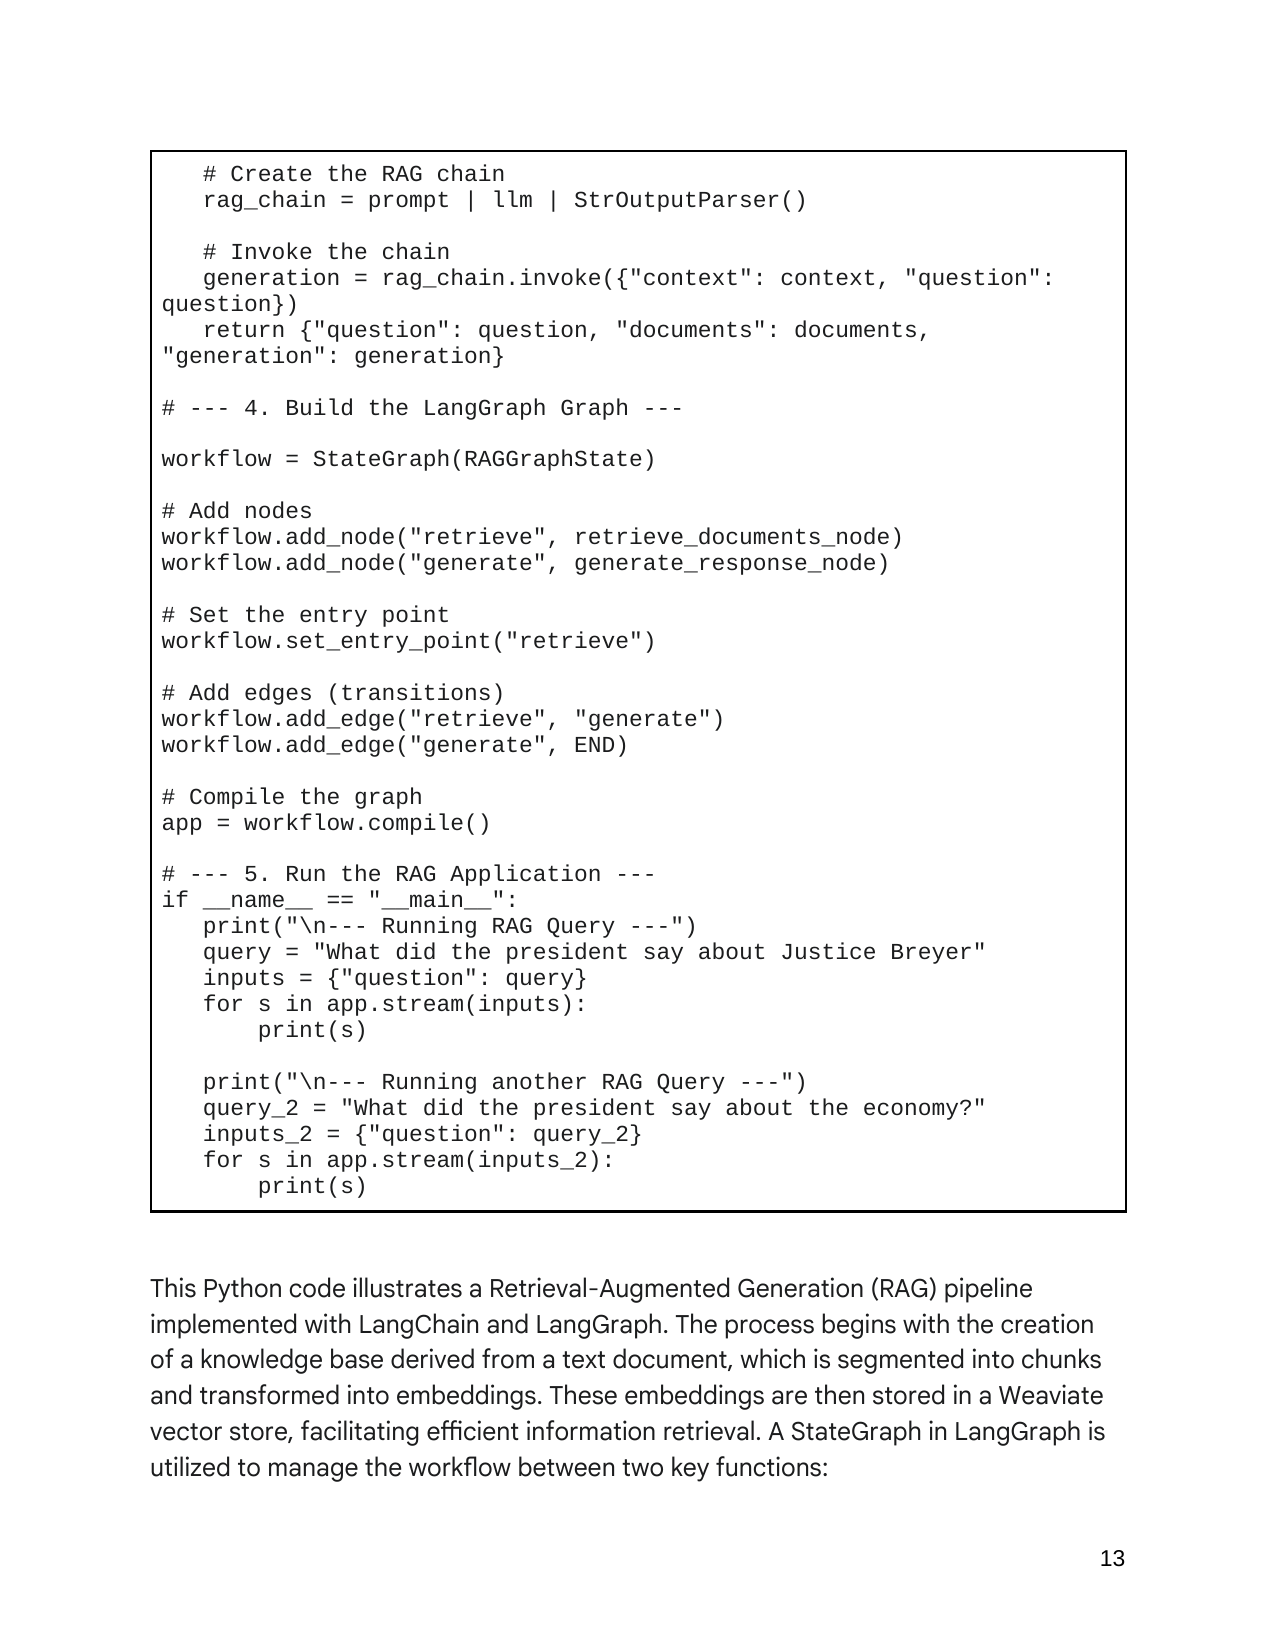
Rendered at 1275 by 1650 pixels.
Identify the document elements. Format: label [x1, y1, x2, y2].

table_header [152, 152, 1125, 1210]
text [150, 1273, 1125, 1483]
